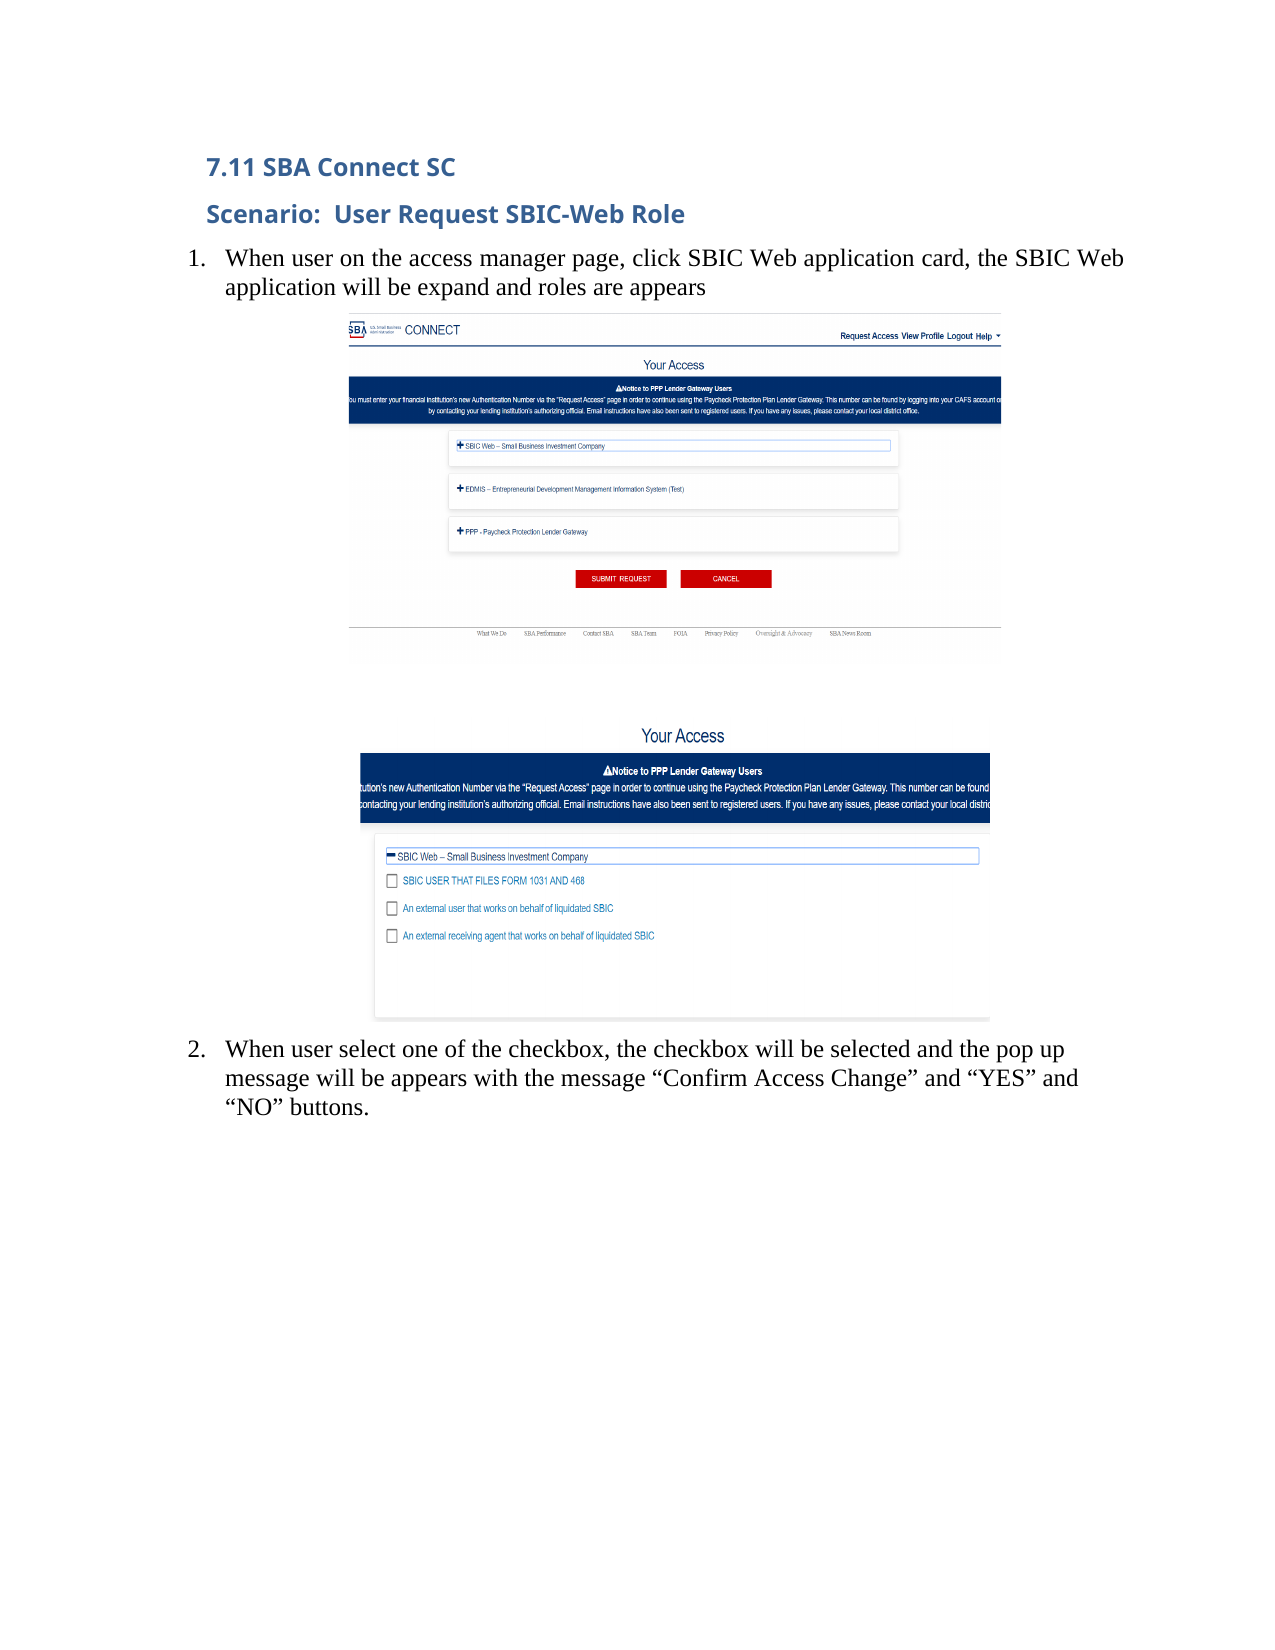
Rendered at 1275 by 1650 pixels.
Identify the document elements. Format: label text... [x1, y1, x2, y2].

subtitle Scenario: User Request SBIC-Web Role [206, 197, 1125, 231]
list When user select one of the checkbox, the checkbox will be selected and the pop up message will be appears with the message “Confirm Access Change” and “YES” and “NO” buttons. [187, 1034, 1125, 1121]
picture [348, 313, 1002, 664]
picture [360, 717, 990, 1022]
subtitle 7.11 SBA Connect SC [206, 150, 1125, 184]
list When user on the access manager page, click SBIC Web application card, the SBIC Web application will be expand and roles are appears [187, 243, 1125, 301]
